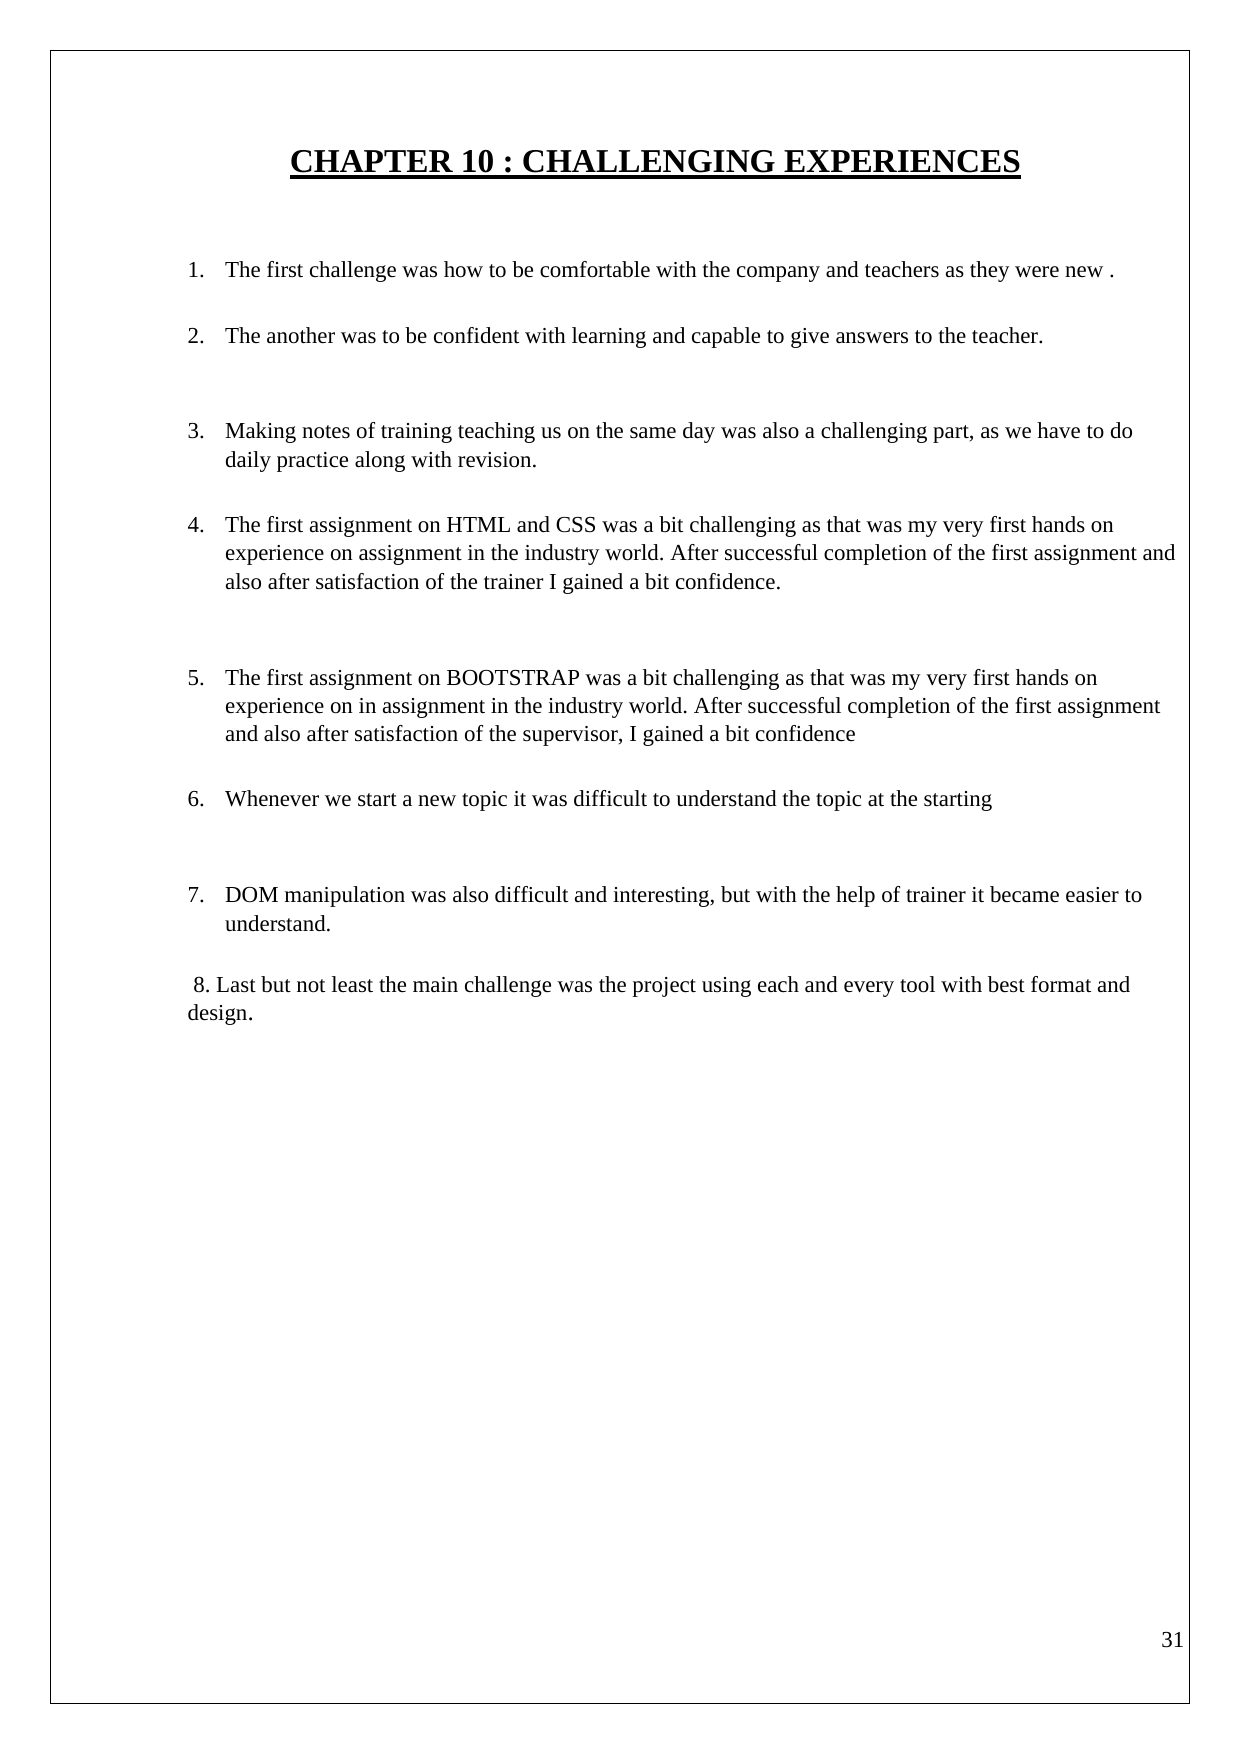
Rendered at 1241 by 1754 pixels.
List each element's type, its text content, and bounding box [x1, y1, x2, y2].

list Making notes of training teaching us on the same day was also a challenging part, as we have to do daily practice along with revision. [187, 416, 1184, 473]
list The first assignment on HTML and CSS was a bit challenging as that was my very first hands on experience on assignment in the industry world. After successful completion of the first assignment and also after satisfaction of the trainer I gained a bit confidence. [187, 510, 1184, 595]
list DOM manipulation was also difficult and interesting, but with the help of trainer it became easier to understand. [187, 880, 1184, 937]
list The another was to be confident with learning and capable to give answers to the teacher. [187, 321, 1184, 349]
text 8. Last but not least the main challenge was the project using each and every tool with best format and design. [187, 969, 1184, 1026]
list The first challenge was how to be comfortable with the company and teachers as they were new . [187, 255, 1184, 284]
subtitle CHAPTER 10 : CHALLENGING EXPERIENCES [214, 142, 1184, 180]
list Whenever we start a new topic it was difficult to understand the topic at the starting [187, 784, 1184, 813]
list The first assignment on BOOTSTRAP was a bit challenging as that was my very first hands on experience on in assignment in the industry world. After successful completion of the first assignment and also after satisfaction of the supervisor, I gained a bit confidence [187, 662, 1184, 747]
